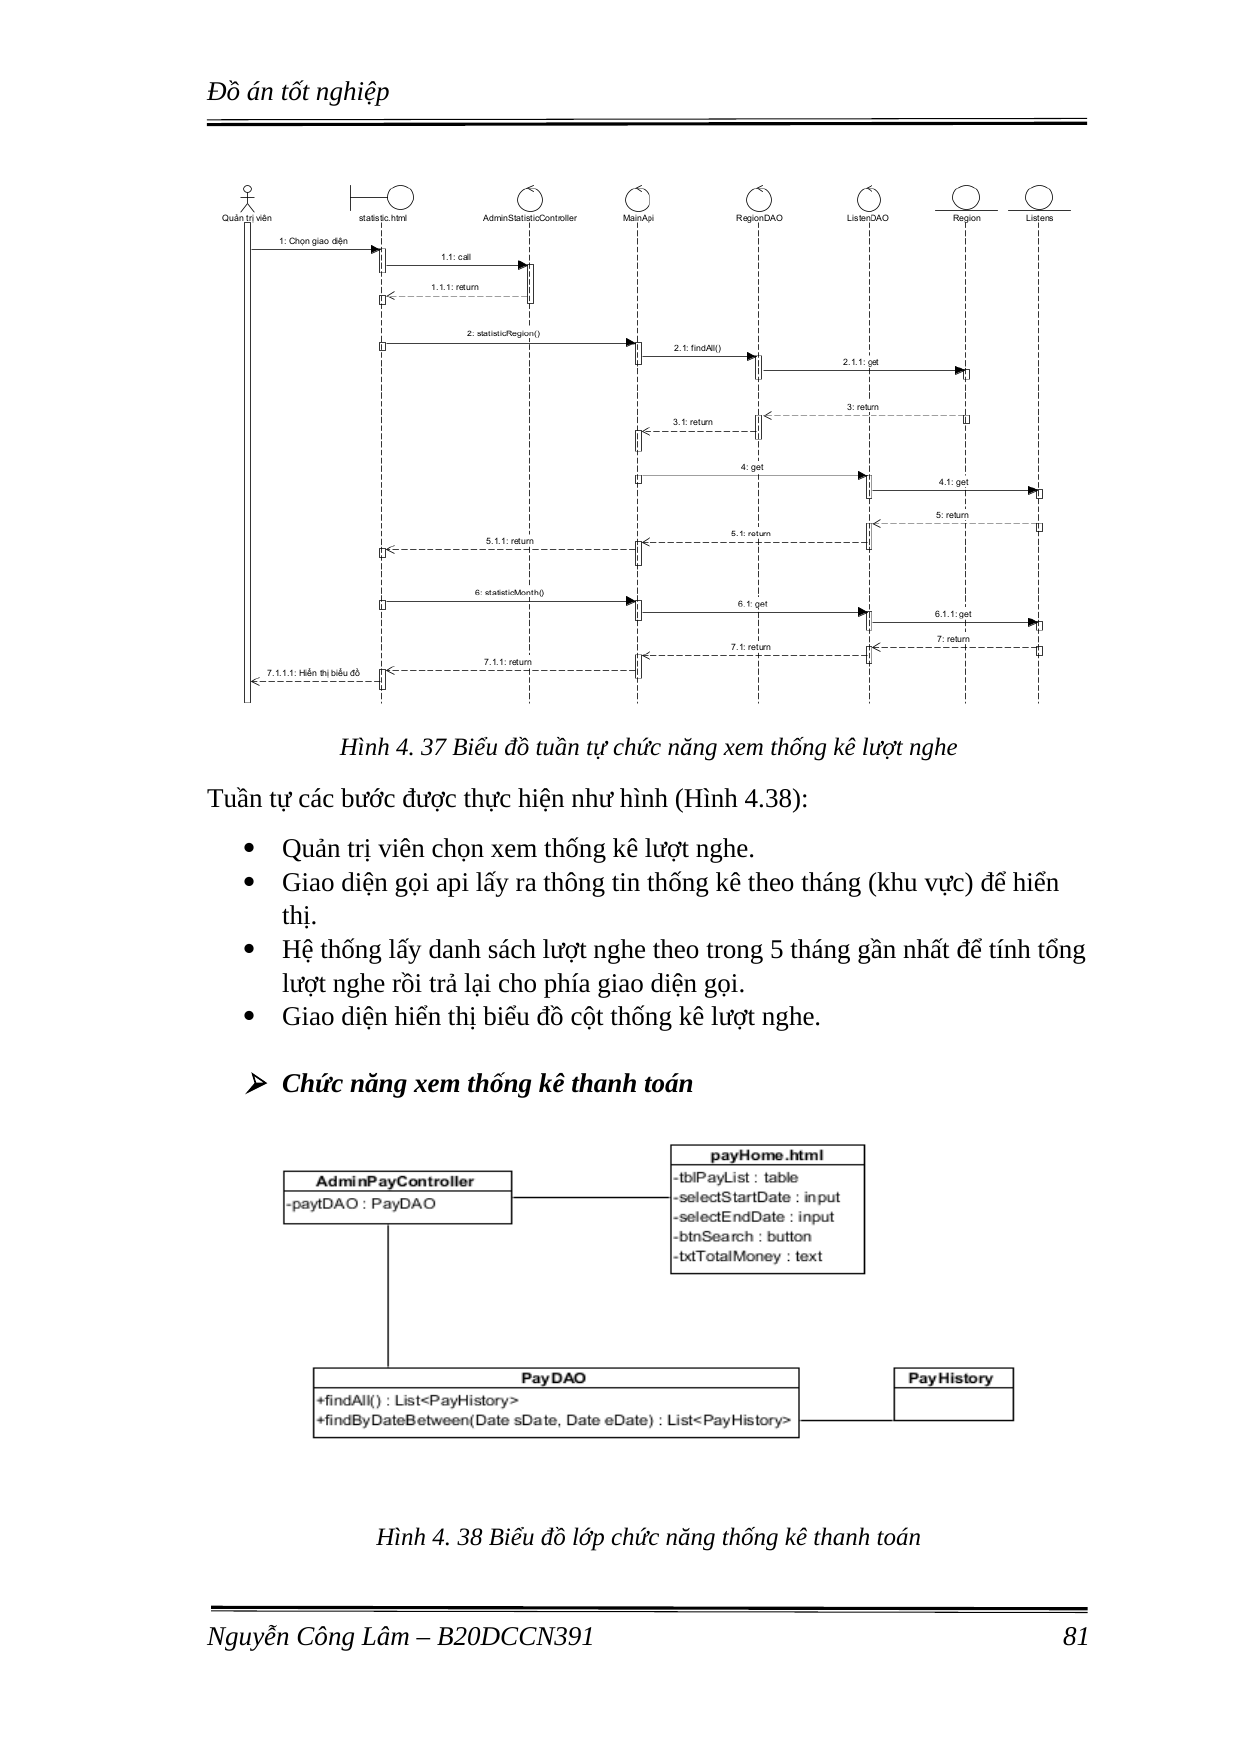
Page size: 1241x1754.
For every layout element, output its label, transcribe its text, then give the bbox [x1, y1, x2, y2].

list Hệ thống lấy danh sách lượt nghe theo trong 5 tháng gần nhất để tính tổng lượt nghe rồi trả lại cho phía giao diện gọi. [244, 933, 1092, 998]
picture [206, 177, 1093, 714]
list Giao diện gọi api lấy ra thông tin thống kê theo tháng (khu vực) để hiển thị. [244, 866, 1092, 931]
list Quản trị viên chọn xem thống kê lượt nghe. [244, 832, 1092, 863]
text Tuần tự các bước được thực hiện như hình (Hình 4.38): [207, 782, 1092, 813]
list Chức năng xem thống kê thanh toán [244, 1067, 1092, 1099]
list Giao diện hiển thị biểu đồ cột thống kê lượt nghe. [244, 1000, 1092, 1031]
picture [206, 1117, 1062, 1504]
